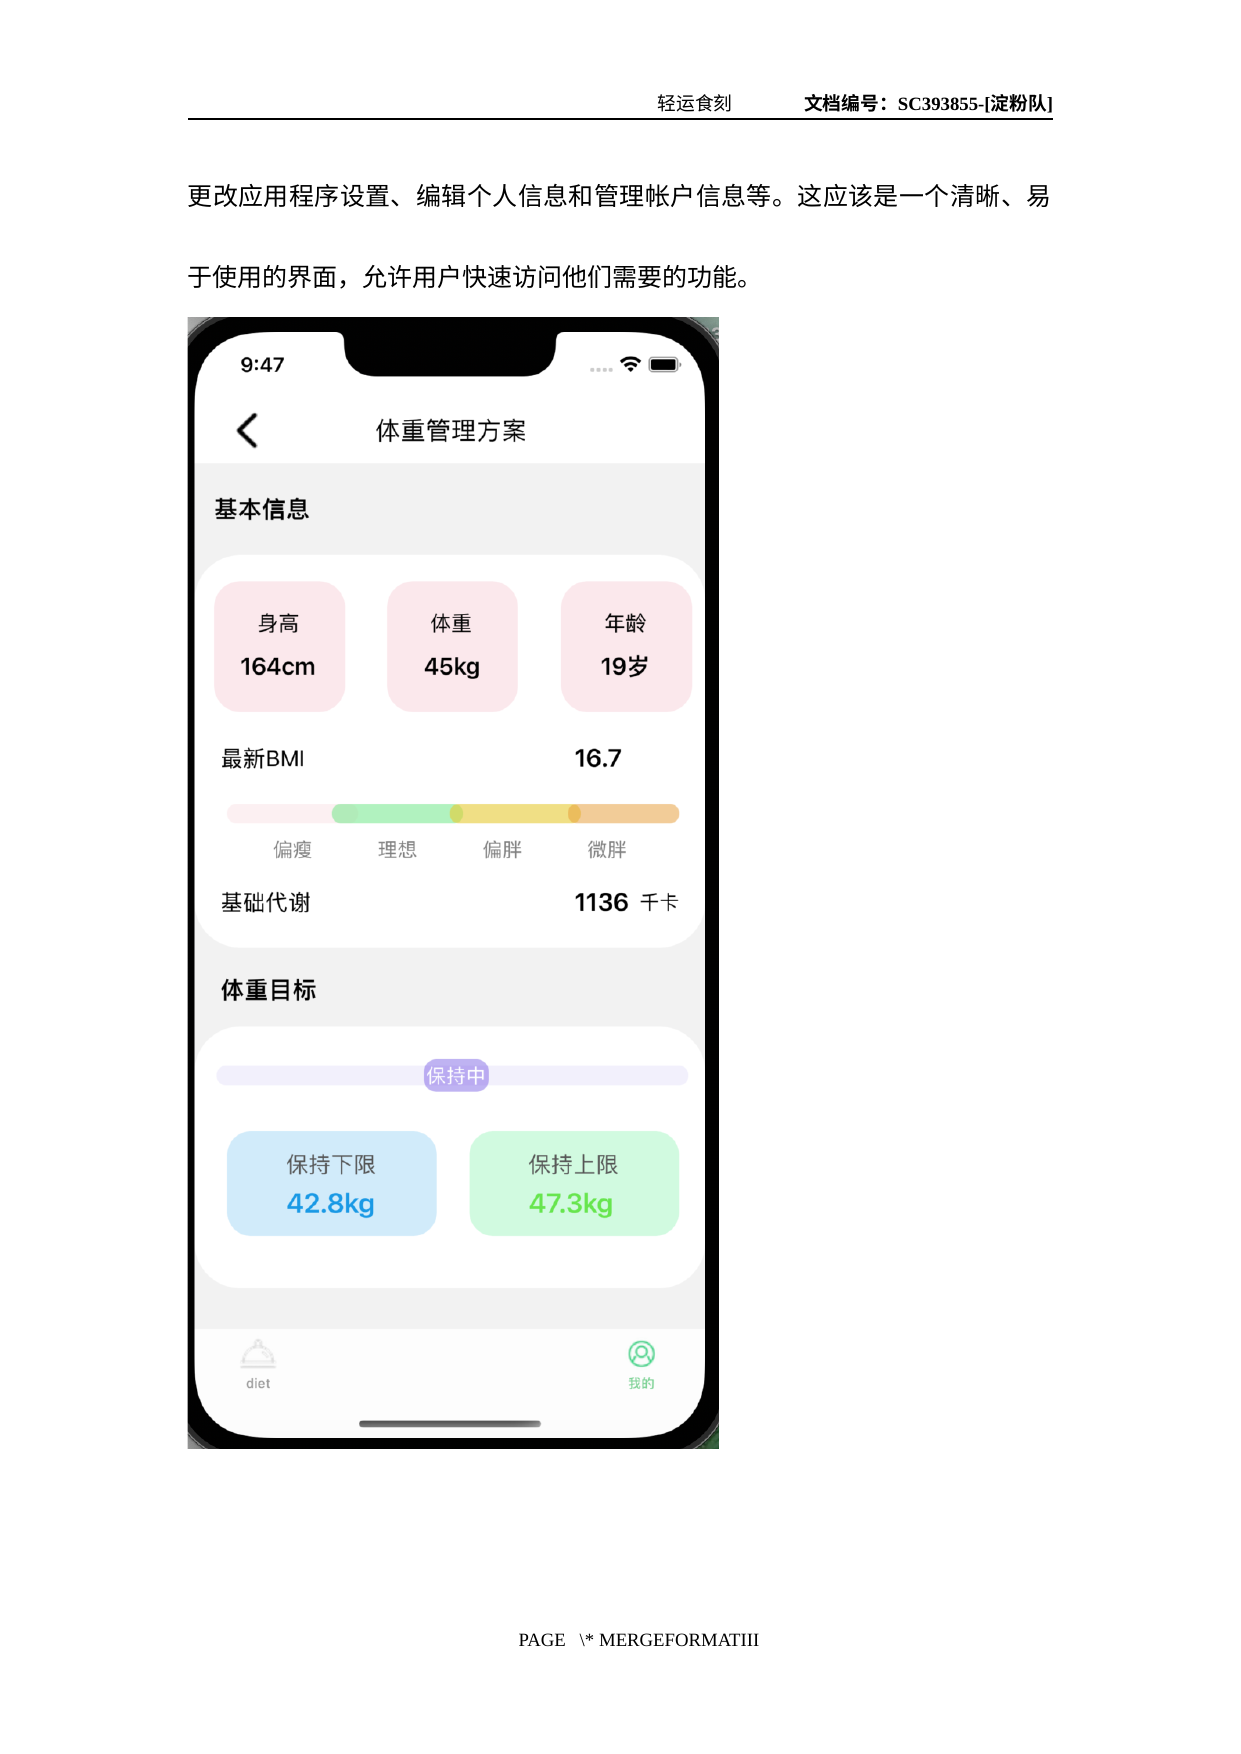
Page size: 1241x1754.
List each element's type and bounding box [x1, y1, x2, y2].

picture [187, 317, 719, 1449]
list [187, 162, 1053, 308]
